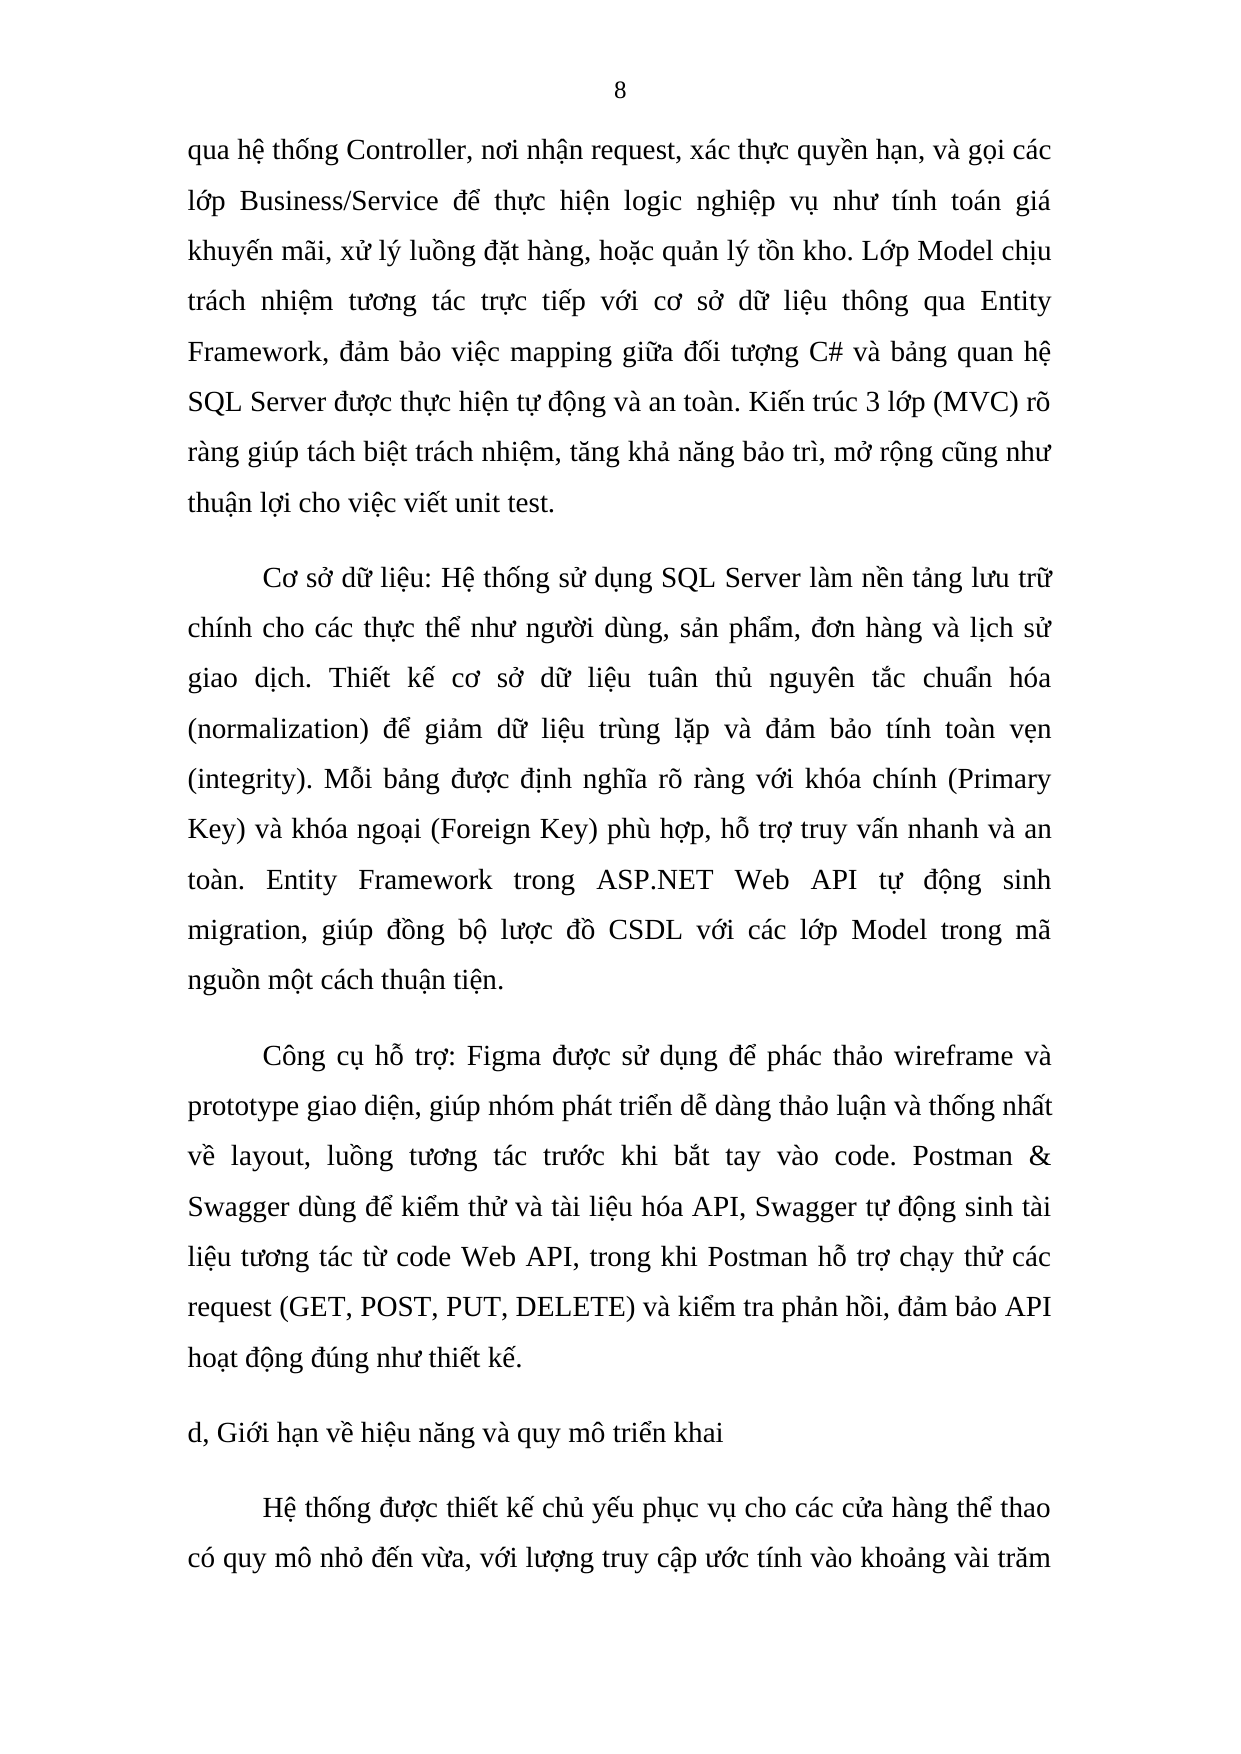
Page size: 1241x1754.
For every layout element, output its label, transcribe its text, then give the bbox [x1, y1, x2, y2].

text Công cụ hỗ trợ: Figma được sử dụng để phác thảo wireframe và prototype giao diện, giúp nhóm phát triển dễ dàng thảo luận và thống nhất về layout, luồng tương tác trước khi bắt tay vào code. Postman & Swagger dùng để kiểm thử và tài liệu hóa API, Swagger tự động sinh tài liệu tương tác từ code Web API, trong khi Postman hỗ trợ chạy thử các request (GET, POST, PUT, DELETE) và kiểm tra phản hồi, đảm bảo API hoạt động đúng như thiết kế. [187, 1038, 1053, 1373]
subtitle d, Giới hạn về hiệu năng và quy mô triển khai [187, 1415, 1053, 1448]
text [187, 132, 1053, 518]
text Cơ sở dữ liệu: Hệ thống sử dụng SQL Server làm nền tảng lưu trữ chính cho các thực thể như người dùng, sản phẩm, đơn hàng và lịch sử giao dịch. Thiết kế cơ sở dữ liệu tuân thủ nguyên tắc chuẩn hóa (normalization) để giảm dữ liệu trùng lặp và đảm bảo tính toàn vẹn (integrity). Mỗi bảng được định nghĩa rõ ràng với khóa chính (Primary Key) và khóa ngoại (Foreign Key) phù hợp, hỗ trợ truy vấn nhanh và an toàn. Entity Framework trong ASP.NET Web API tự động sinh migration, giúp đồng bộ lược đồ CSDL với các lớp Model trong mã nguồn một cách thuận tiện. [187, 560, 1053, 996]
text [187, 1490, 1053, 1574]
